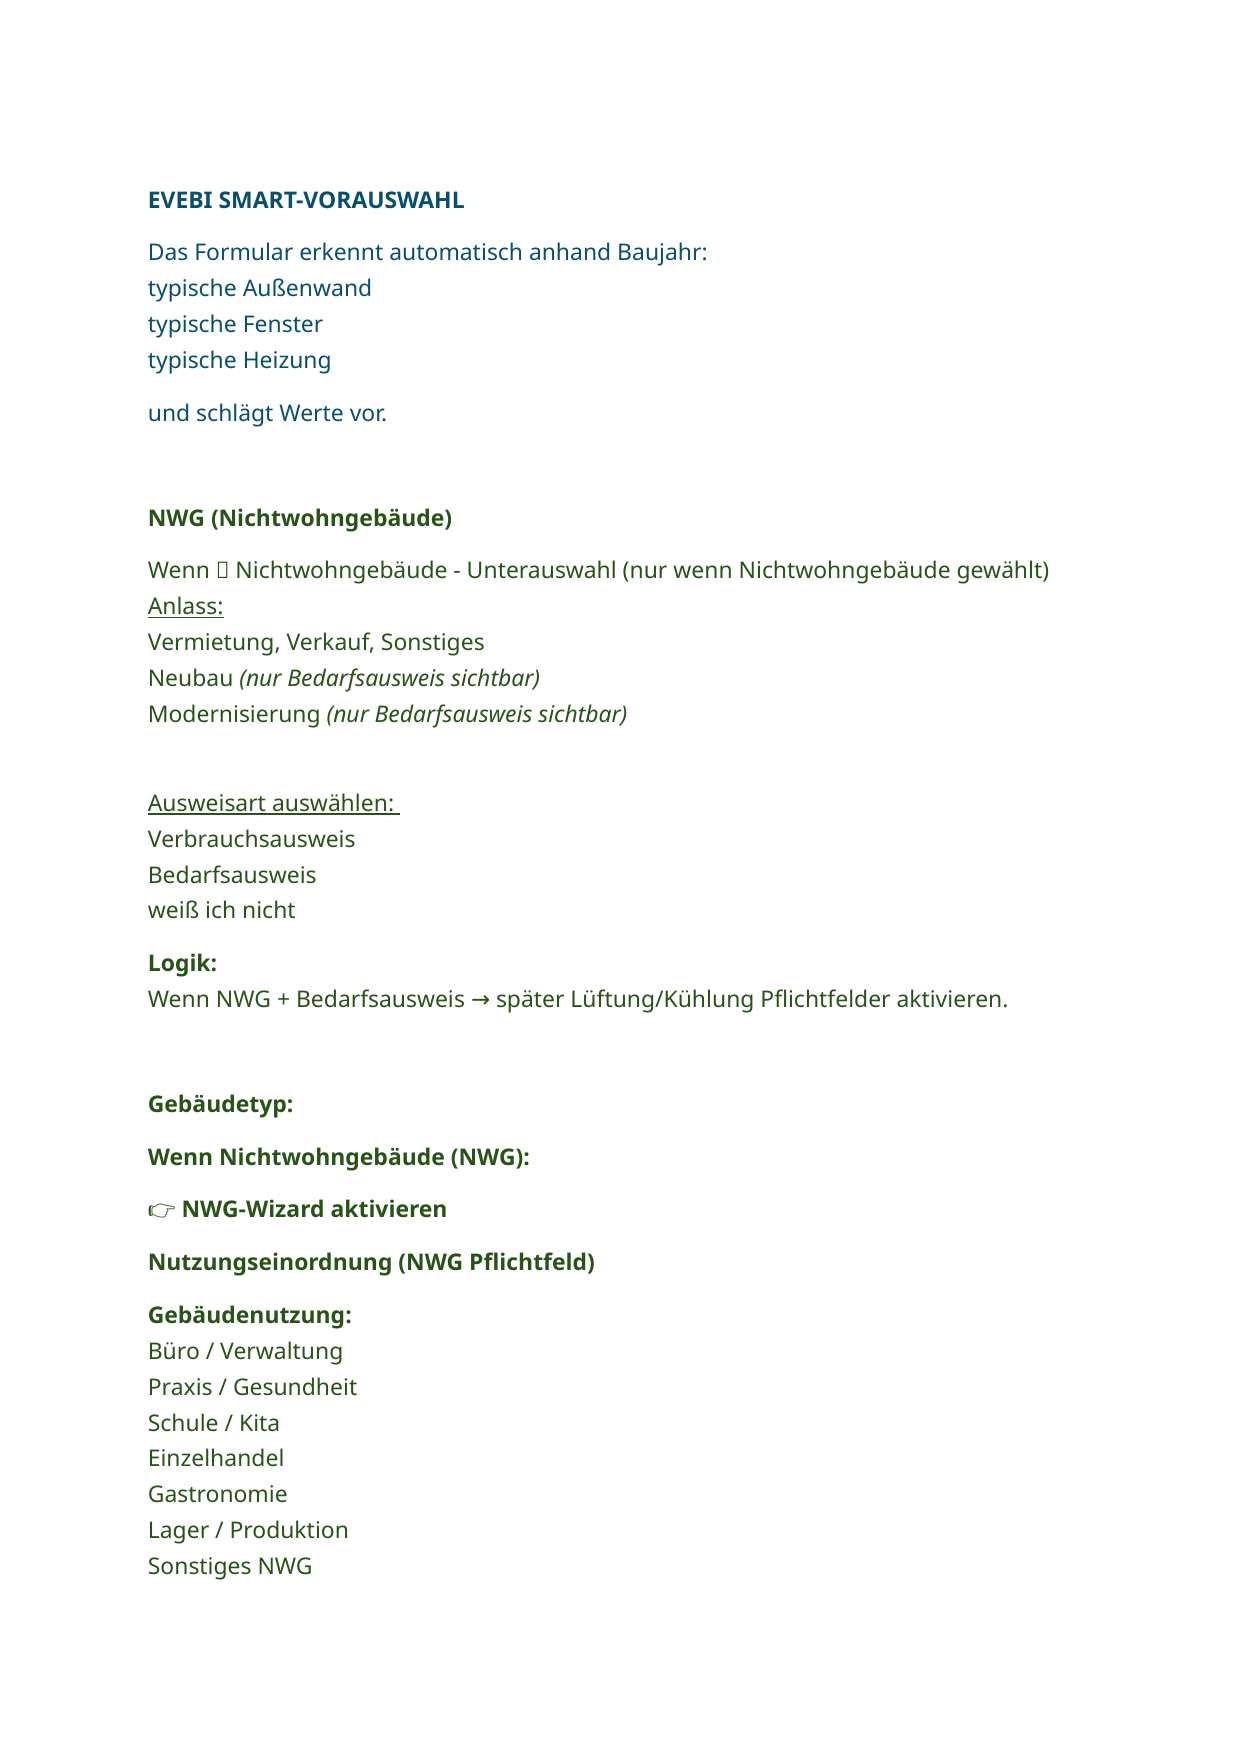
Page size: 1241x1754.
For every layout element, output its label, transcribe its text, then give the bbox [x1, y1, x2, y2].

text Wenn 🏢 Nichtwohngebäude - Unterauswahl (nur wenn Nichtwohngebäude gewählt) Anlass: Vermietung, Verkauf, Sonstiges Neubau (nur Bedarfsausweis sichtbar) Modernisierung (nur Bedarfsausweis sichtbar) [148, 554, 1093, 729]
text Nutzungseinordnung (NWG Pflichtfeld) [148, 1246, 1093, 1277]
text NWG (Nichtwohngebäude) [148, 502, 1093, 533]
text Logik: Wenn NWG + Bedarfsausweis → später Lüftung/Kühlung Pflichtfelder aktivieren. [148, 947, 1093, 1014]
text Ausweisart auswählen: Verbrauchsausweis Bedarfsausweis weiß ich nicht [148, 751, 1093, 926]
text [148, 148, 1093, 215]
text Gebäudetyp: [148, 1088, 1093, 1119]
text Wenn Nichtwohngebäude (NWG): [148, 1141, 1093, 1172]
text Das Formular erkennt automatisch anhand Baujahr: typische Außenwand typische Fenster typische Heizung [148, 236, 1093, 375]
text 👉 NWG-Wizard aktivieren [148, 1193, 1093, 1225]
text und schlägt Werte vor. [148, 397, 1093, 428]
text Gebäudenutzung: Büro / Verwaltung Praxis / Gesundheit Schule / Kita Einzelhandel Gastronomie Lager / Produktion Sonstiges NWG [148, 1299, 1093, 1581]
